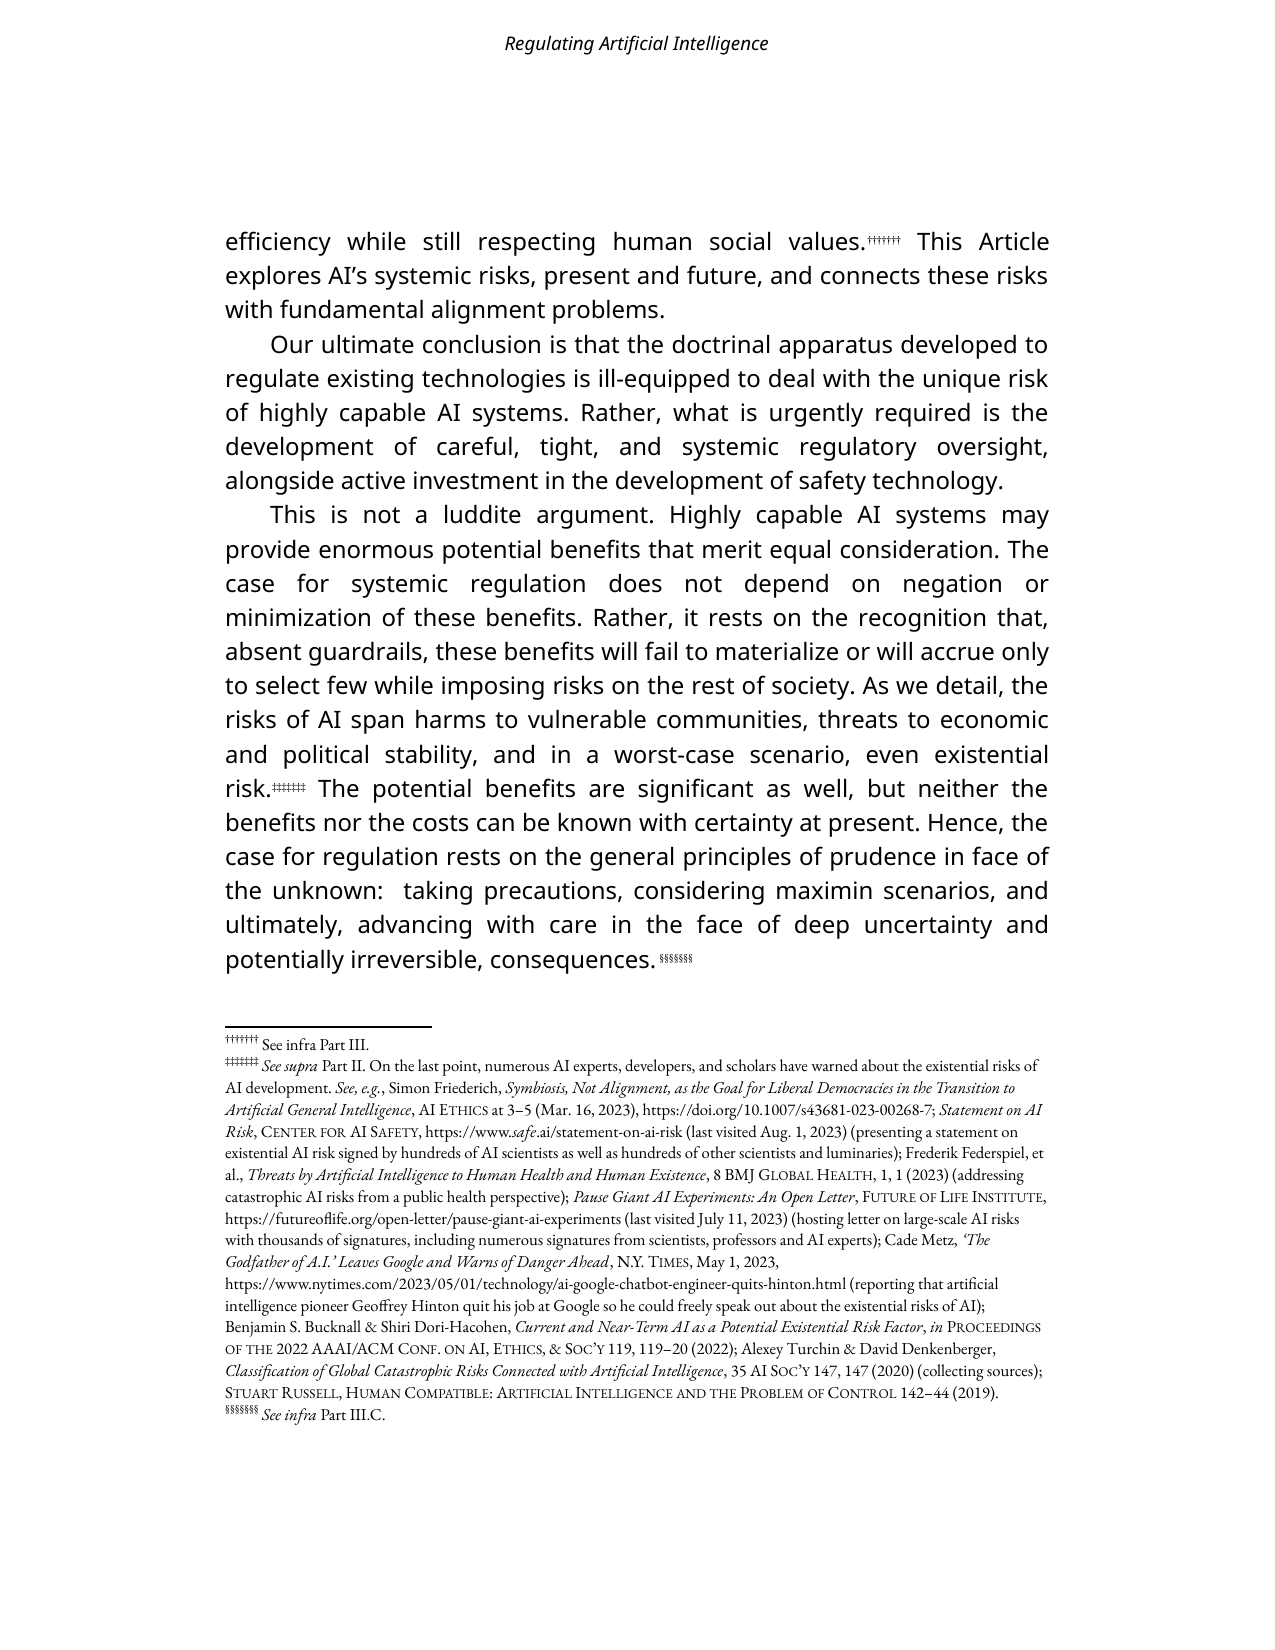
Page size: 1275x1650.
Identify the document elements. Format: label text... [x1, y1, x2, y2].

text Our ultimate conclusion is that the doctrinal apparatus developed to regulate existing technologies is ill-equipped to deal with the unique risk of highly capable AI systems. Rather, what is urgently required is the development of careful, tight, and systemic regulatory oversight, alongside active investment in the development of safety technology. [225, 327, 1050, 497]
text This is not a luddite argument. Highly capable AI systems may provide enormous potential benefits that merit equal consideration. The case for systemic regulation does not depend on negation or minimization of these benefits. Rather, it rests on the recognition that, absent guardrails, these benefits will fail to materialize or will accrue only to select few while imposing risks on the rest of society. As we detail, the risks of AI span harms to vulnerable communities, threats to economic and political stability, and in a worst-case scenario, even existential risk. The potential benefits are significant as well, but neither the benefits nor the costs can be known with certainty at present. Hence, the case for regulation rests on the general principles of prudence in face of the unknown: taking precautions, considering maximin scenarios, and ultimately, advancing with care in the face of deep uncertainty and potentially irreversible, consequences. [225, 498, 1050, 975]
text The special technological features of AI, and the recent surge in AI capabilities, contribute to the broad categories of systemic risk that AI presents. These concerns would not be so daunting were it not for the more fundamental alignment problem, the unsolved challenge of making certain that AI systems pursue their goals with calculated efficiency while still respecting human social values. This Article explores AI’s systemic risks, present and future, and connects these risks with fundamental alignment problems. [225, 225, 1050, 326]
